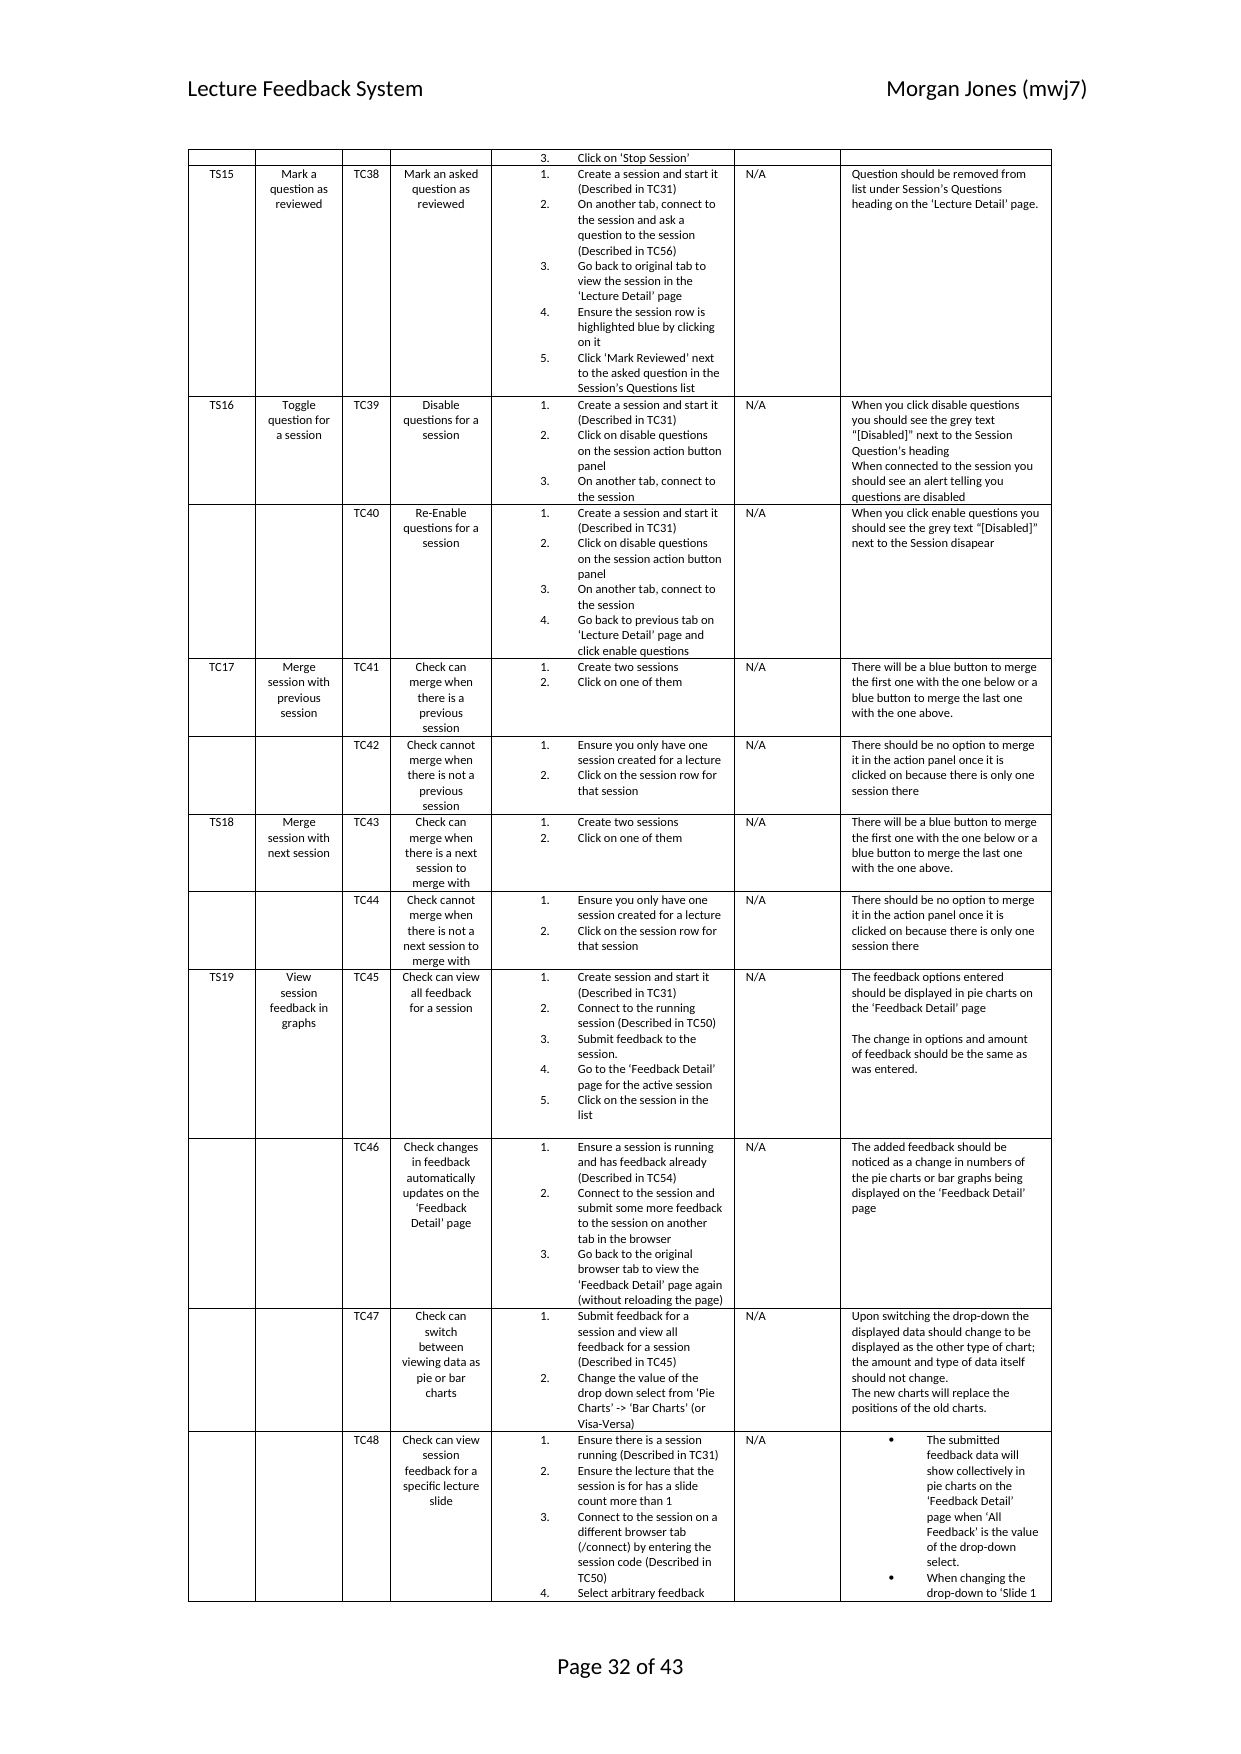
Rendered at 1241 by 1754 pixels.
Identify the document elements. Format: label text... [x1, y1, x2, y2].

table_cell Question should be removed from list under Session’s Questions heading on the ‘Lecture Detail’ page. [841, 166, 1051, 396]
table_cell [189, 1139, 255, 1308]
table_cell N/A [735, 397, 840, 504]
table_cell When you click disable questions you should see the grey text “[Disabled]” next to the Session Question’s heading When connected to the session you should see an alert telling you questions are disabled [841, 397, 1051, 504]
table_cell N/A [735, 150, 840, 165]
table_cell N/A [735, 815, 840, 891]
table_cell Submit feedback for a session and view all feedback for a session (Described in TC45) Change the value of the drop down select from ‘Pie Charts’ -> ‘Bar Charts’ (or Visa-Versa) [492, 1309, 734, 1431]
table_cell Mark an asked question as reviewed [391, 166, 491, 396]
table_cell Create session and start it (Described in TC31) Connect to the running session (Described in TC50) Submit feedback to the session. Go to the ‘Feedback Detail’ page for the active session Click on the session in the list [492, 970, 734, 1138]
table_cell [256, 150, 342, 165]
table_cell TS14 [189, 150, 255, 165]
table_cell Disable questions for a session [391, 397, 491, 504]
table_cell [256, 1432, 342, 1601]
table_cell N/A [735, 505, 840, 658]
table_cell [256, 892, 342, 969]
table_cell Create two sessions Click on one of them [492, 659, 734, 736]
table_cell Check changes in feedback automatically updates on the ‘Feedback Detail’ page [391, 1139, 491, 1308]
table_cell N/A [735, 166, 840, 396]
table_cell Merge session with next session [256, 815, 342, 891]
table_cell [492, 1432, 734, 1601]
table_cell Create a session and start it (Described in TC31) Click on disable questions on the session action button panel On another tab, connect to the session [492, 397, 734, 504]
table_cell TC39 [343, 397, 390, 504]
table_cell [189, 1432, 255, 1601]
table_cell Mark a question as reviewed [256, 166, 342, 396]
table_cell TS16 [189, 397, 255, 504]
table_cell TS18 [189, 815, 255, 891]
table_cell Upon switching the drop-down the displayed data should change to be displayed as the other type of chart; the amount and type of data itself should not change. The new charts will replace the positions of the old charts. [841, 1309, 1051, 1431]
table_cell There should be no option to merge it in the action panel once it is clicked on because there is only one session there [841, 892, 1051, 969]
table_cell There should be no option to merge it in the action panel once it is clicked on because there is only one session there [841, 737, 1051, 813]
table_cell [492, 150, 734, 165]
table_cell TC37 [343, 150, 390, 165]
table_cell TC41 [343, 659, 390, 736]
table_cell N/A [735, 1432, 840, 1601]
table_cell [391, 150, 491, 165]
table_cell Check can view all feedback for a session [391, 970, 491, 1138]
table_cell Merge session with previous session [256, 659, 342, 736]
table_cell N/A [735, 892, 840, 969]
table_cell [189, 892, 255, 969]
table_cell Check cannot merge when there is not a next session to merge with [391, 892, 491, 969]
table_cell TS19 [189, 970, 255, 1138]
table_cell N/A [735, 1309, 840, 1431]
table_cell There will be a blue button to merge the first one with the one below or a blue button to merge the last one with the one above. [841, 815, 1051, 891]
table_cell TS15 [189, 166, 255, 396]
table_cell Check cannot merge when there is not a previous session [391, 737, 491, 813]
table_cell TC42 [343, 737, 390, 813]
table_cell The feedback options entered should be displayed in pie charts on the ‘Feedback Detail’ page The change in options and amount of feedback should be the same as was entered. [841, 970, 1051, 1138]
table_cell View session feedback in graphs [256, 970, 342, 1138]
table_cell Ensure a session is running and has feedback already (Described in TC54) Connect to the session and submit some more feedback to the session on another tab in the browser Go back to the original browser tab to view the ‘Feedback Detail’ page again (without reloading the page) [492, 1139, 734, 1308]
table_cell Check can merge when there is a next session to merge with [391, 815, 491, 891]
table_cell There will be a blue button to merge the first one with the one below or a blue button to merge the last one with the one above. [841, 659, 1051, 736]
table_cell [189, 505, 255, 658]
table_cell [256, 505, 342, 658]
table_cell Create a session and start it (Described in TC31) On another tab, connect to the session and ask a question to the session (Described in TC56) Go back to original tab to view the session in the ‘Lecture Detail’ page Ensure the session row is highlighted blue by clicking on it Click ‘Mark Reviewed’ next to the asked question in the Session’s Questions list [492, 166, 734, 396]
table_cell [256, 737, 342, 813]
table_cell Re-Enable questions for a session [391, 505, 491, 658]
table_cell N/A [735, 737, 840, 813]
table_cell TC45 [343, 970, 390, 1138]
table_cell TC40 [343, 505, 390, 658]
table_cell TC43 [343, 815, 390, 891]
table_cell Ensure you only have one session created for a lecture Click on the session row for that session [492, 737, 734, 813]
table_cell TC17 [189, 659, 255, 736]
table_cell Ensure you only have one session created for a lecture Click on the session row for that session [492, 892, 734, 969]
table_cell Toggle question for a session [256, 397, 342, 504]
table_cell The added feedback should be noticed as a change in numbers of the pie charts or bar graphs being displayed on the ‘Feedback Detail’ page [841, 1139, 1051, 1308]
table_cell TC47 [343, 1309, 390, 1431]
table_cell TC46 [343, 1139, 390, 1308]
table_cell [189, 1309, 255, 1431]
table_cell [189, 737, 255, 813]
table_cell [391, 1432, 491, 1601]
table_cell Create a session and start it (Described in TC31) Click on disable questions on the session action button panel On another tab, connect to the session Go back to previous tab on ‘Lecture Detail’ page and click enable questions [492, 505, 734, 658]
table_cell Check can switch between viewing data as pie or bar charts [391, 1309, 491, 1431]
table_cell TC48 [343, 1432, 390, 1601]
table_cell Check can merge when there is a previous session [391, 659, 491, 736]
table_cell N/A [735, 659, 840, 736]
table_cell [256, 1139, 342, 1308]
table_cell TC44 [343, 892, 390, 969]
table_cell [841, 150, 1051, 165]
table_cell N/A [735, 1139, 840, 1308]
table_cell Create two sessions Click on one of them [492, 815, 734, 891]
table_cell N/A [735, 970, 840, 1138]
table_cell When you click enable questions you should see the grey text “[Disabled]” next to the Session disapear [841, 505, 1051, 658]
table_cell TC38 [343, 166, 390, 396]
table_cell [841, 1432, 1051, 1601]
table_cell [256, 1309, 342, 1431]
